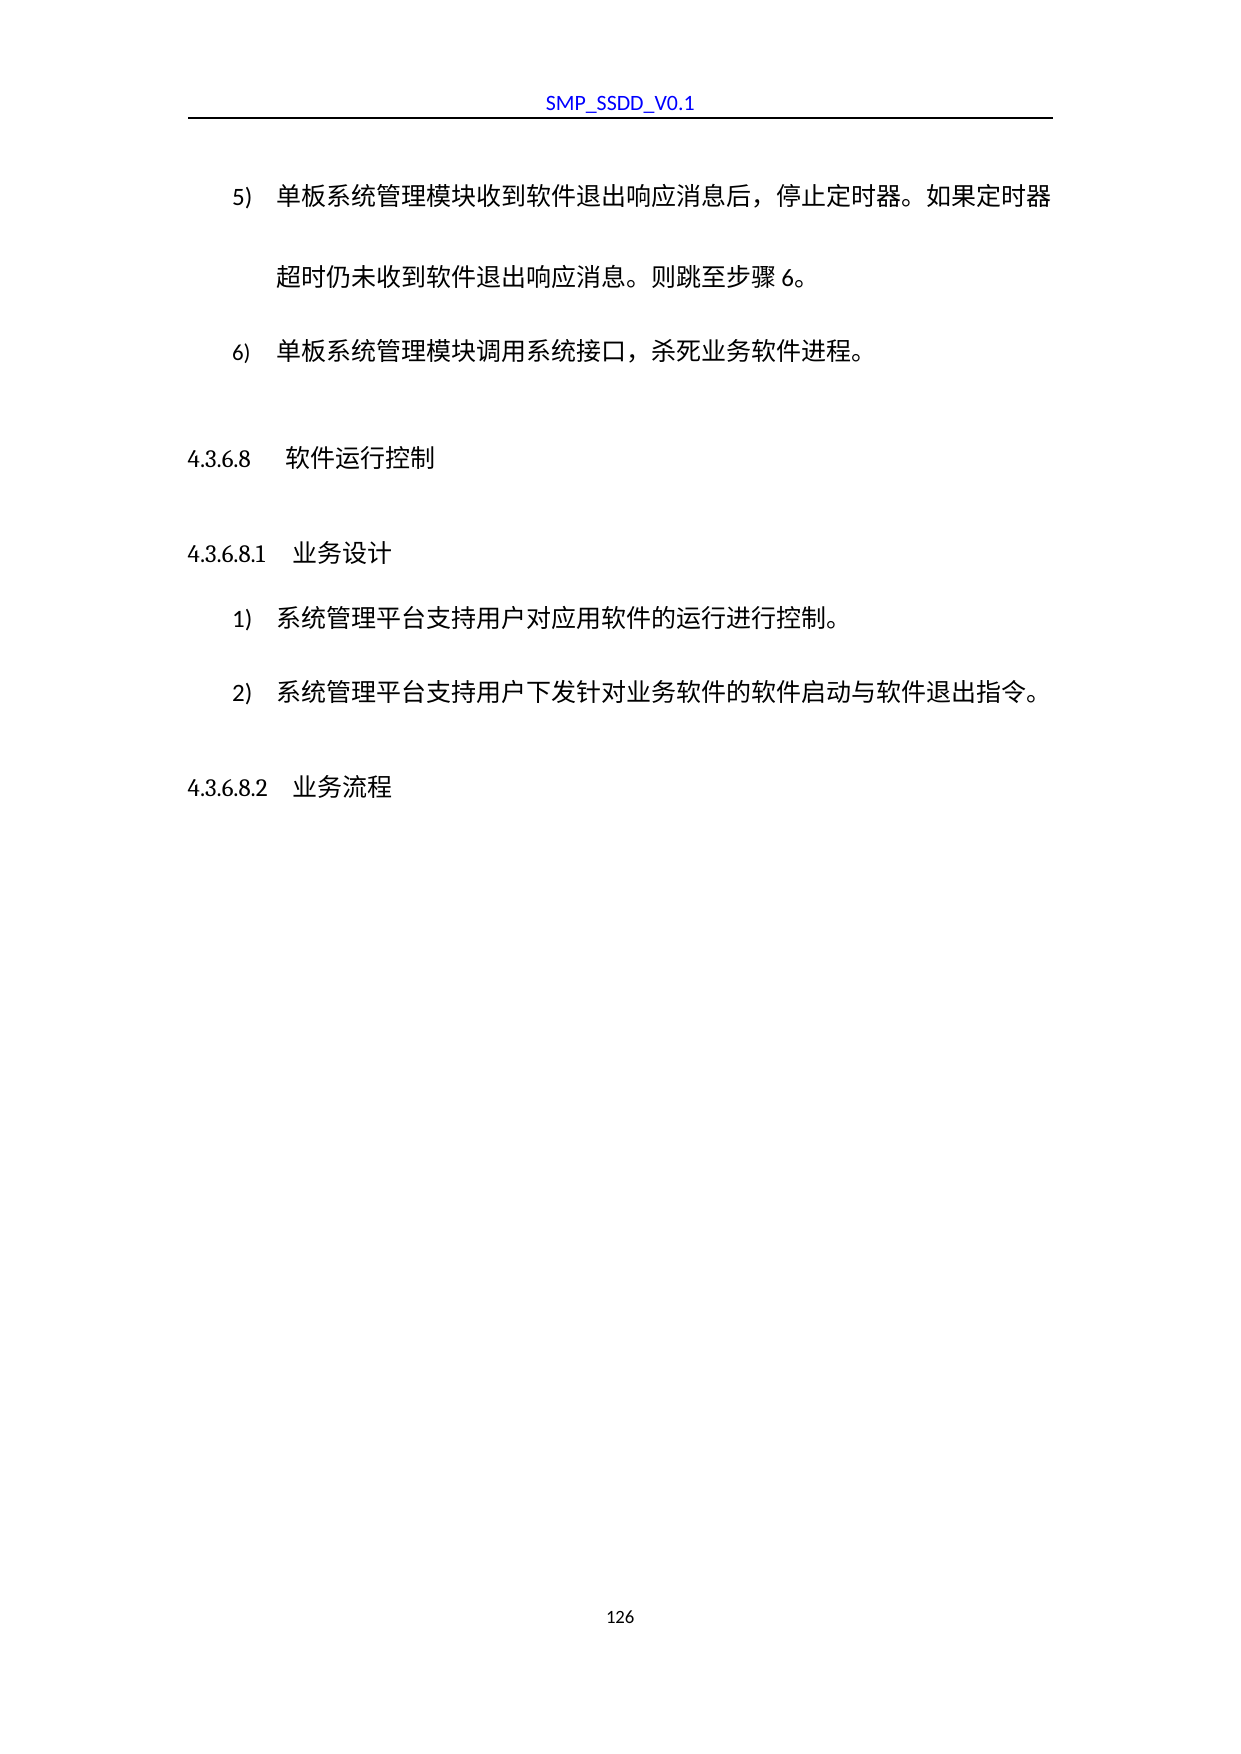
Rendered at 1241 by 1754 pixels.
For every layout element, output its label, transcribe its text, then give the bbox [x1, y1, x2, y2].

subtitle 业务流程 [187, 753, 1053, 818]
list 单板系统管理模块收到软件退出响应消息后，停止定时器。如果定时器超时仍未收到软件退出响应消息。则跳至步骤6。 [232, 162, 1053, 308]
subtitle 软件运行控制 [187, 424, 1053, 489]
list 系统管理平台支持用户对应用软件的运行进行控制。 [232, 584, 1053, 649]
list 单板系统管理模块调用系统接口，杀死业务软件进程。 [232, 317, 1053, 382]
subtitle 业务设计 [187, 519, 1053, 584]
list 系统管理平台支持用户下发针对业务软件的软件启动与软件退出指令。 [232, 658, 1053, 723]
